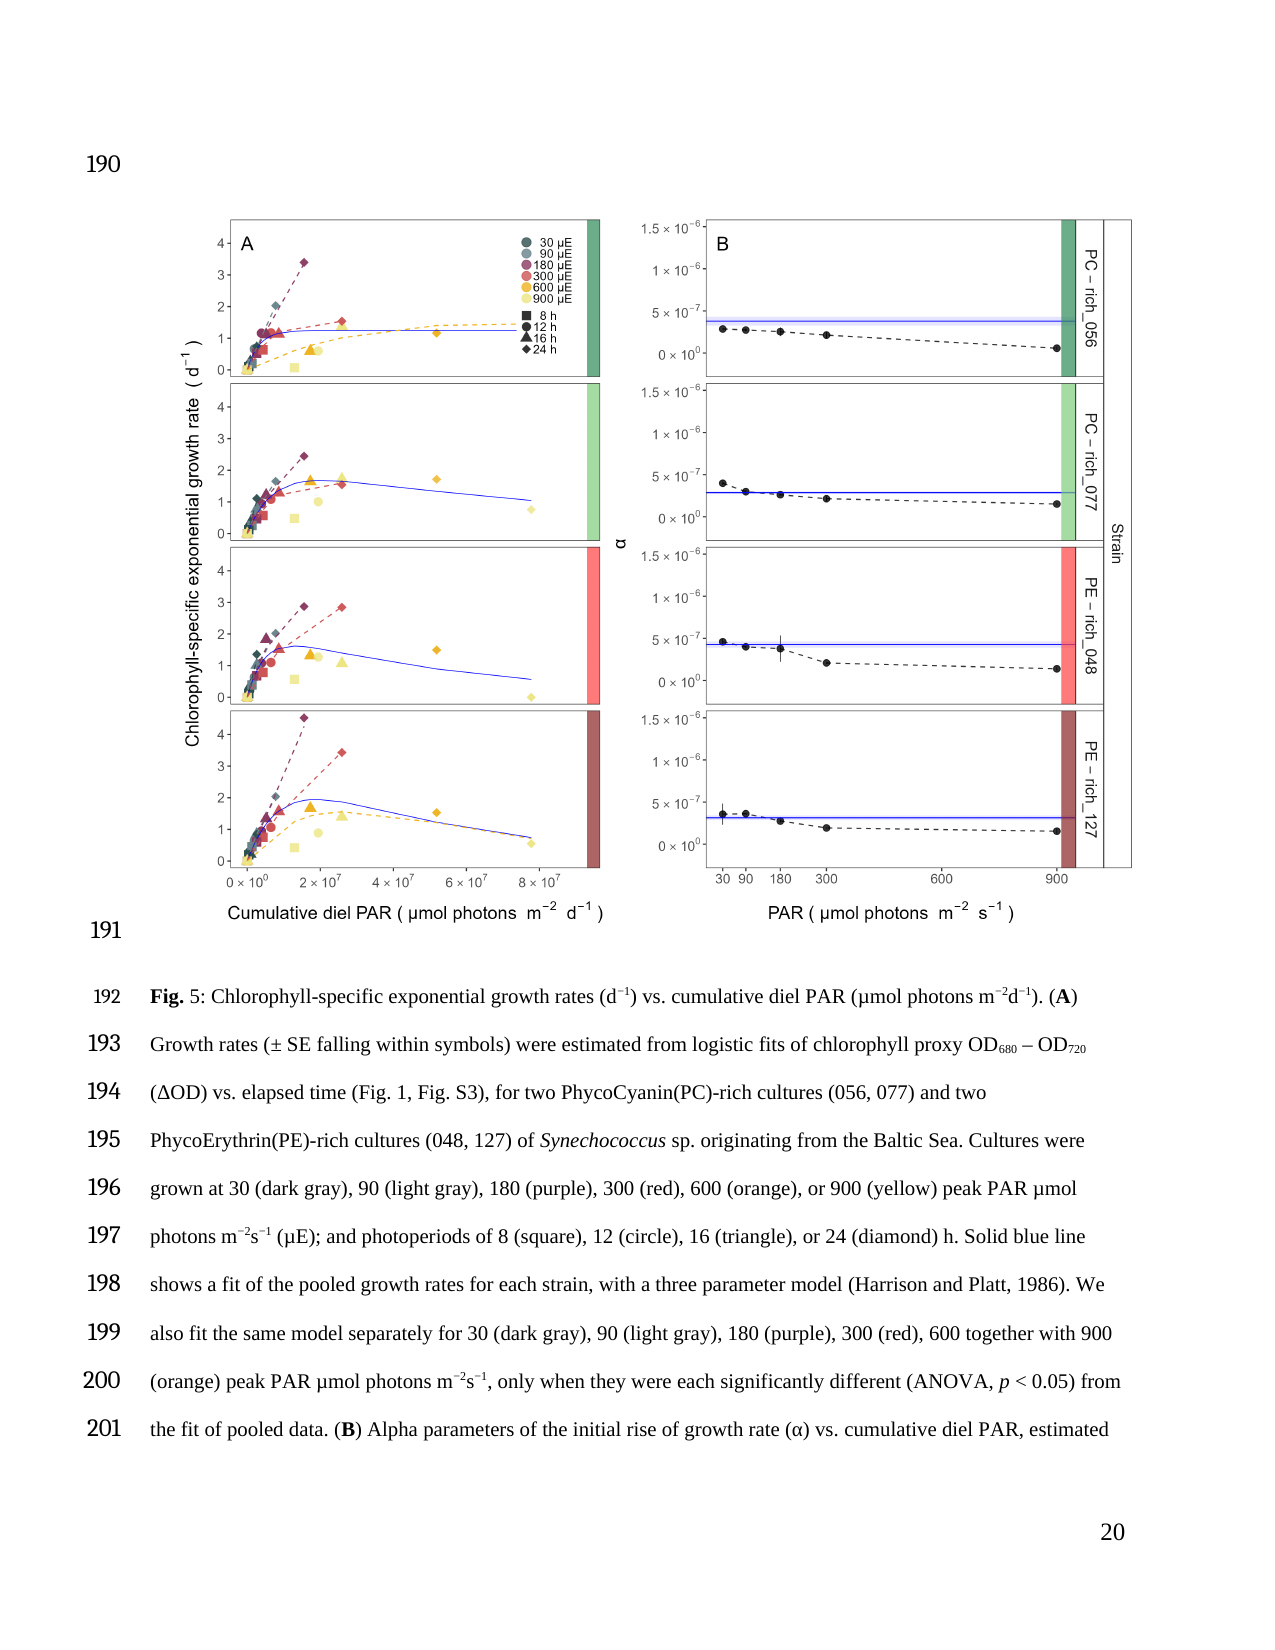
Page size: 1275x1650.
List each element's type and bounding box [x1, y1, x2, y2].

text [150, 984, 1125, 1441]
picture [168, 207, 1144, 939]
